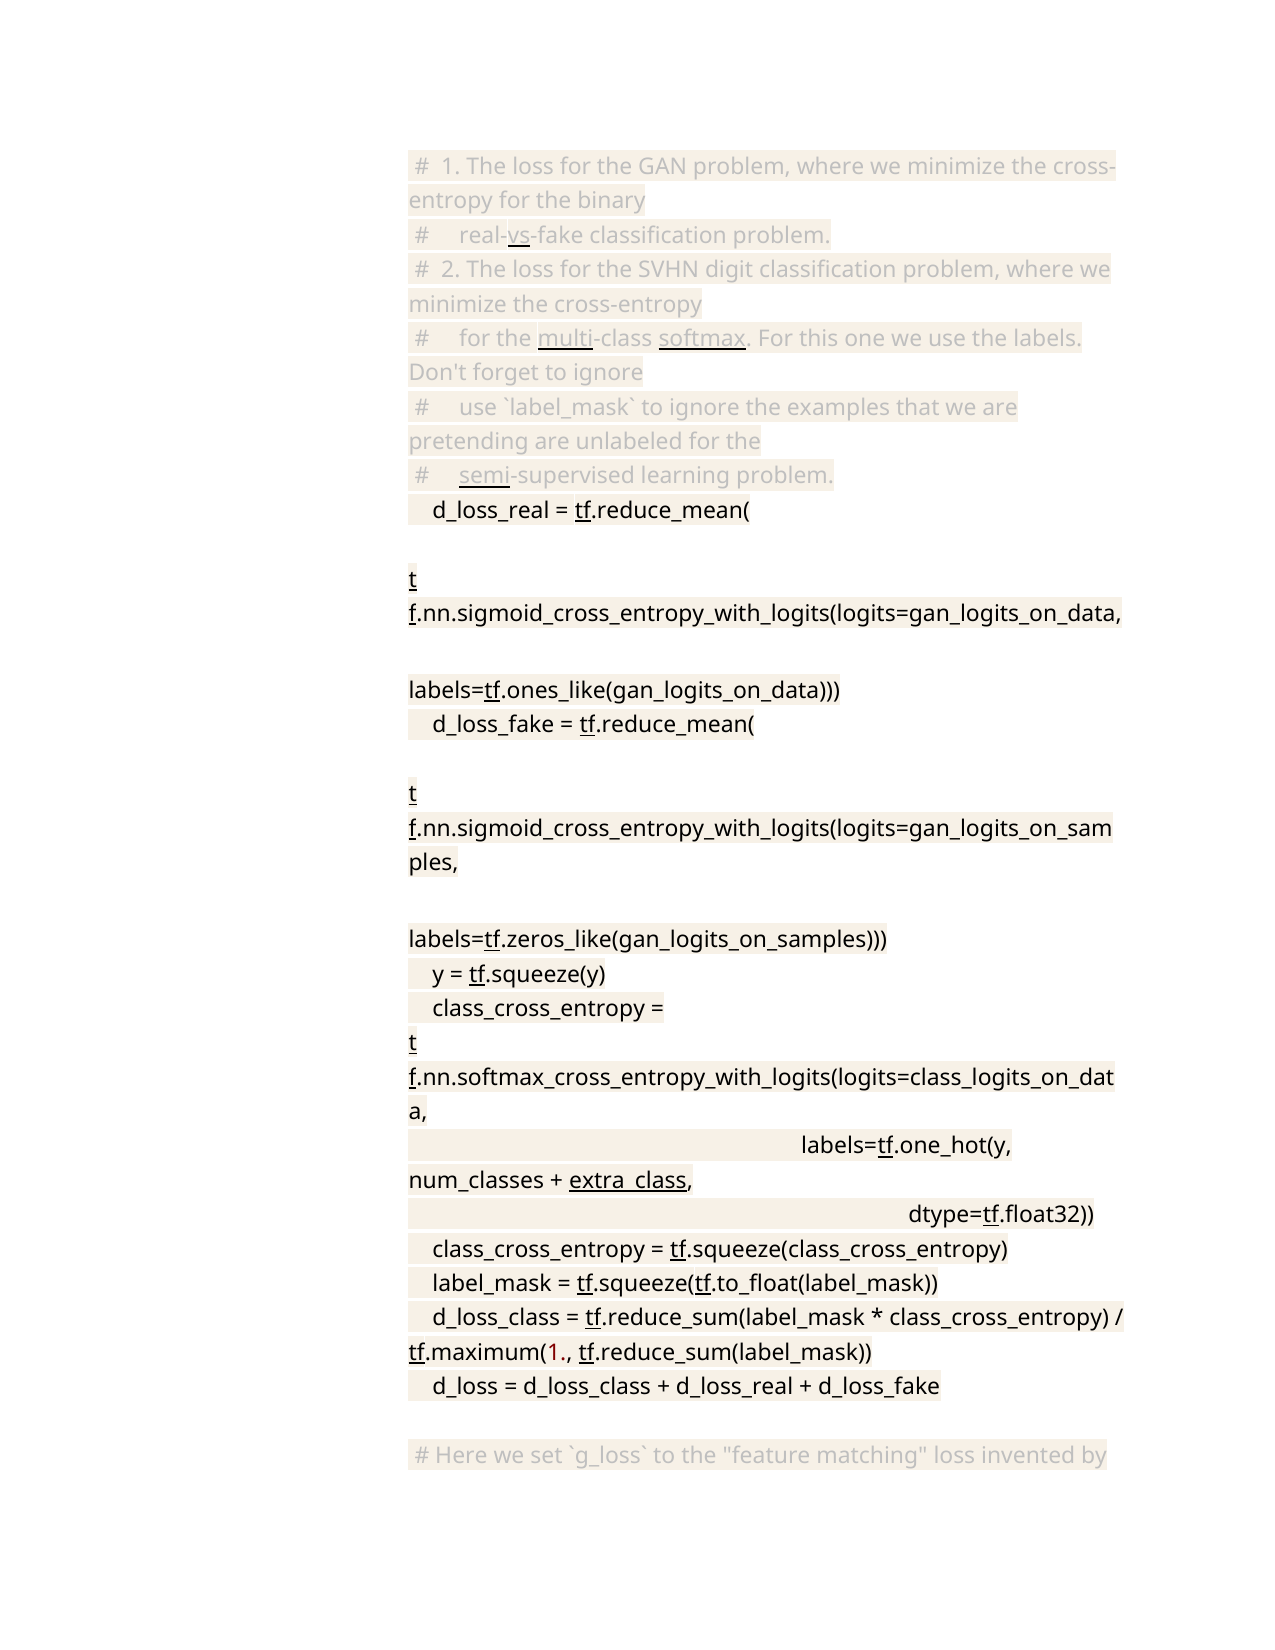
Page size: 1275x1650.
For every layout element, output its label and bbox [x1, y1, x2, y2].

list [408, 150, 1125, 1470]
